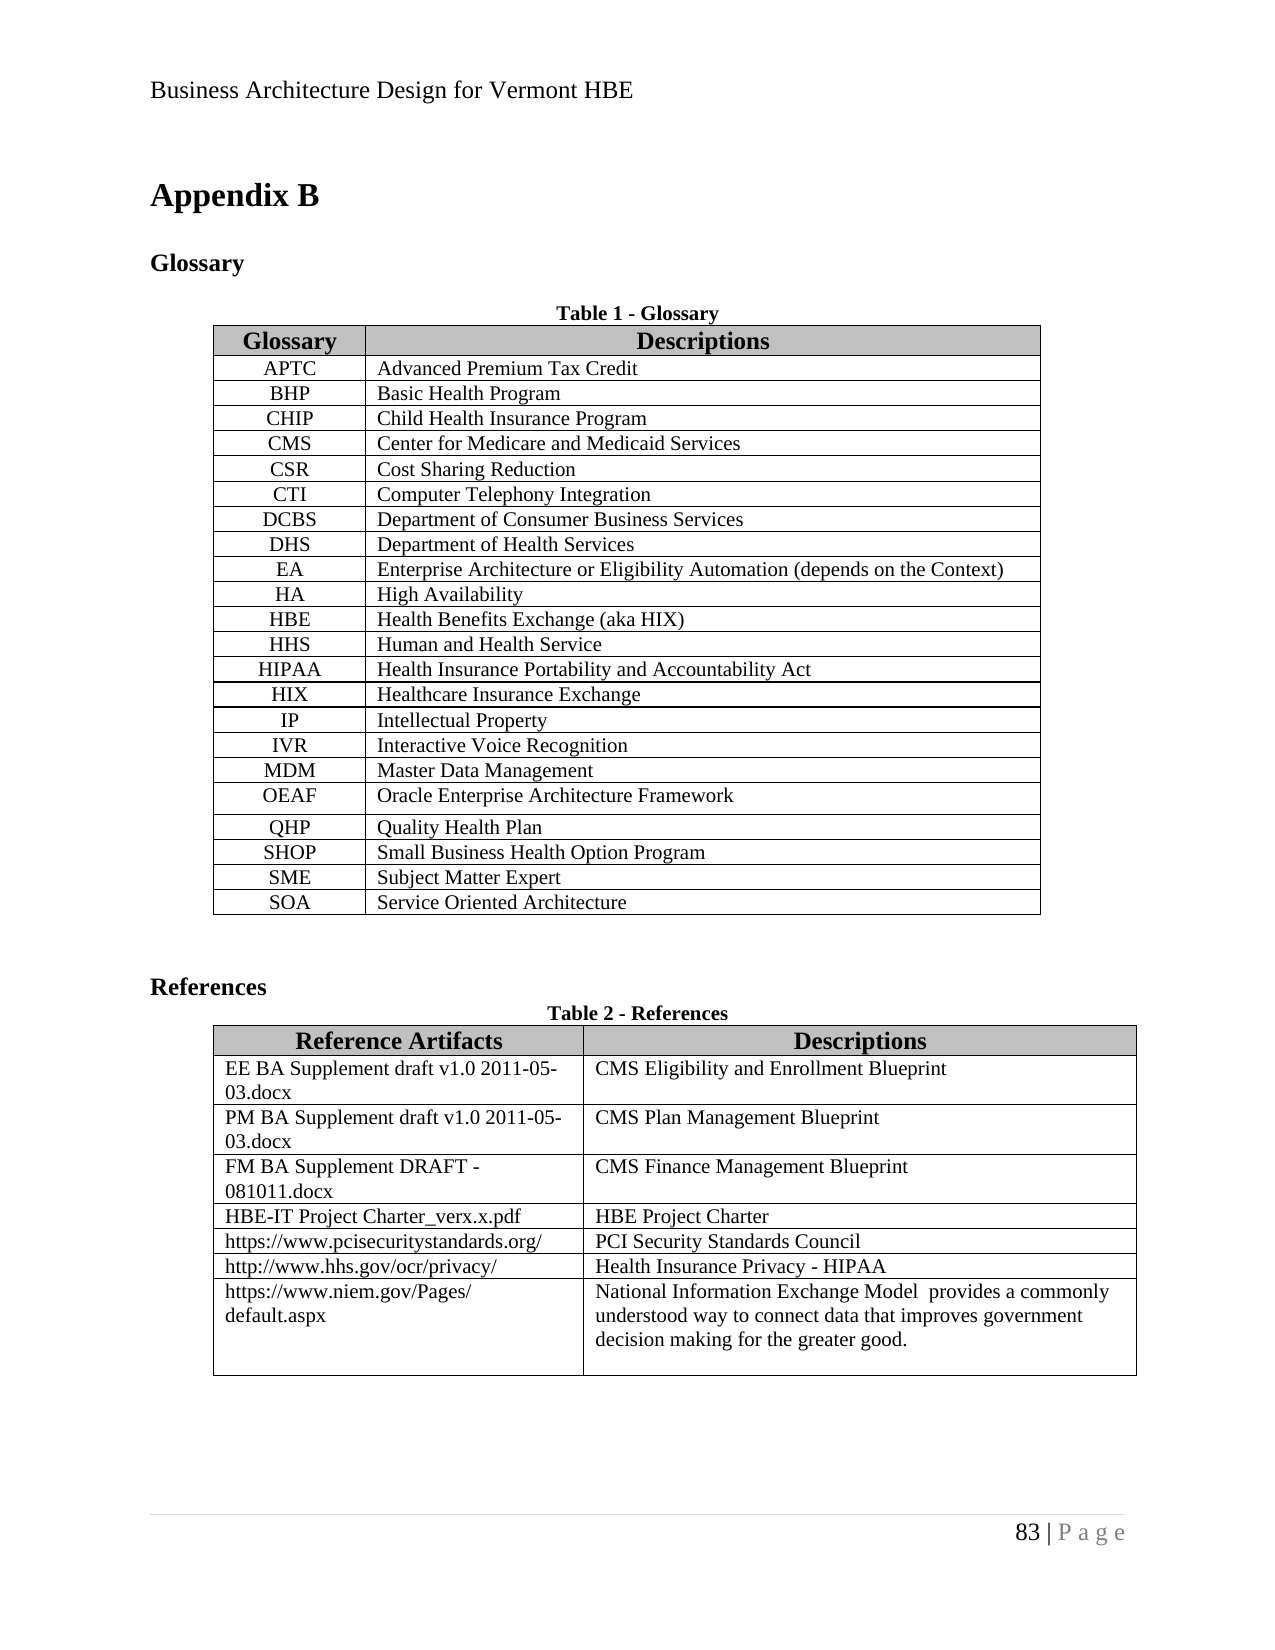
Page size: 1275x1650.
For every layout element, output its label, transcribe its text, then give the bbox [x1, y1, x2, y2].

table_cell CMS Eligibility and Enrollment Blueprint [584, 1056, 1136, 1104]
table_cell Computer Telephony Integration [366, 482, 1040, 506]
table_cell Intellectual Property [366, 708, 1040, 732]
table_cell Center for Medicare and Medicaid Services [366, 431, 1040, 455]
table_cell HBE Project Charter [584, 1204, 1136, 1228]
table_cell HBE [214, 607, 365, 631]
table_cell APTC [214, 356, 365, 380]
table_cell MDM [214, 758, 365, 782]
table_cell Oracle Enterprise Architecture Framework [366, 783, 1040, 813]
table_cell Health Insurance Portability and Accountability Act [366, 657, 1040, 681]
table_cell FM BA Supplement DRAFT - 081011.docx [214, 1155, 583, 1203]
table_cell PCI Security Standards Council [584, 1229, 1136, 1253]
table_cell HIPAA [214, 657, 365, 681]
table_cell Department of Consumer Business Services [366, 507, 1040, 531]
text Glossary [150, 248, 1125, 277]
text References [150, 972, 1125, 1001]
table_cell CMS Plan Management Blueprint [584, 1105, 1136, 1153]
table_cell CSR [214, 456, 365, 481]
table_cell Department of Health Services [366, 532, 1040, 556]
table_cell OEAF [214, 783, 365, 813]
table_cell IVR [214, 733, 365, 757]
table_cell http://www.hhs.gov/ocr/privacy/ [214, 1254, 583, 1278]
table_header Descriptions [366, 326, 1040, 355]
table_cell Small Business Health Option Program [366, 840, 1040, 864]
table_cell HBE-IT Project Charter_verx.x.pdf [214, 1204, 583, 1228]
table_cell SHOP [214, 840, 365, 864]
table_cell EA [214, 557, 365, 581]
table_cell DCBS [214, 507, 365, 531]
table_cell DHS [214, 532, 365, 556]
table_cell Master Data Management [366, 758, 1040, 782]
table_cell Cost Sharing Reduction [366, 456, 1040, 481]
table_cell Subject Matter Expert [366, 865, 1040, 889]
table_cell PM BA Supplement draft v1.0 2011-05-03.docx [214, 1105, 583, 1153]
table_cell Basic Health Program [366, 381, 1040, 405]
table_header Reference Artifacts [214, 1026, 583, 1055]
table_cell HIX [214, 683, 365, 706]
table_cell QHP [214, 815, 365, 839]
table_cell Health Insurance Privacy - HIPAA [584, 1254, 1136, 1278]
table_cell Health Benefits Exchange (aka HIX) [366, 607, 1040, 631]
table_cell EE BA Supplement draft v1.0 2011-05-03.docx [214, 1056, 583, 1104]
table_cell Quality Health Plan [366, 815, 1040, 839]
table_cell National Information Exchange Model provides a commonly understood way to connect data that improves government decision making for the greater good. [584, 1279, 1136, 1375]
table_cell https://www.niem.gov/Pages/default.aspx [214, 1279, 583, 1375]
table_cell CMS Finance Management Blueprint [584, 1155, 1136, 1203]
table_cell Service Oriented Architecture [366, 890, 1040, 914]
table_cell HA [214, 582, 365, 606]
table_cell CMS [214, 431, 365, 455]
table_cell IP [214, 708, 365, 732]
table_cell BHP [214, 381, 365, 405]
table_cell CTI [214, 482, 365, 506]
table_cell Enterprise Architecture or Eligibility Automation (depends on the Context) [366, 557, 1040, 581]
table_cell Interactive Voice Recognition [366, 733, 1040, 757]
table_cell HHS [214, 632, 365, 656]
table_cell Advanced Premium Tax Credit [366, 356, 1040, 380]
table_cell SME [214, 865, 365, 889]
subtitle Appendix B [150, 175, 1125, 213]
table_cell SOA [214, 890, 365, 914]
table_cell High Availability [366, 582, 1040, 606]
table_header Glossary [214, 326, 365, 355]
table_cell CHIP [214, 406, 365, 430]
table_cell Human and Health Service [366, 632, 1040, 656]
table_cell https://www.pcisecuritystandards.org/ [214, 1229, 583, 1253]
table_cell Healthcare Insurance Exchange [366, 683, 1040, 706]
table_header Descriptions [584, 1026, 1136, 1055]
table_cell Child Health Insurance Program [366, 406, 1040, 430]
